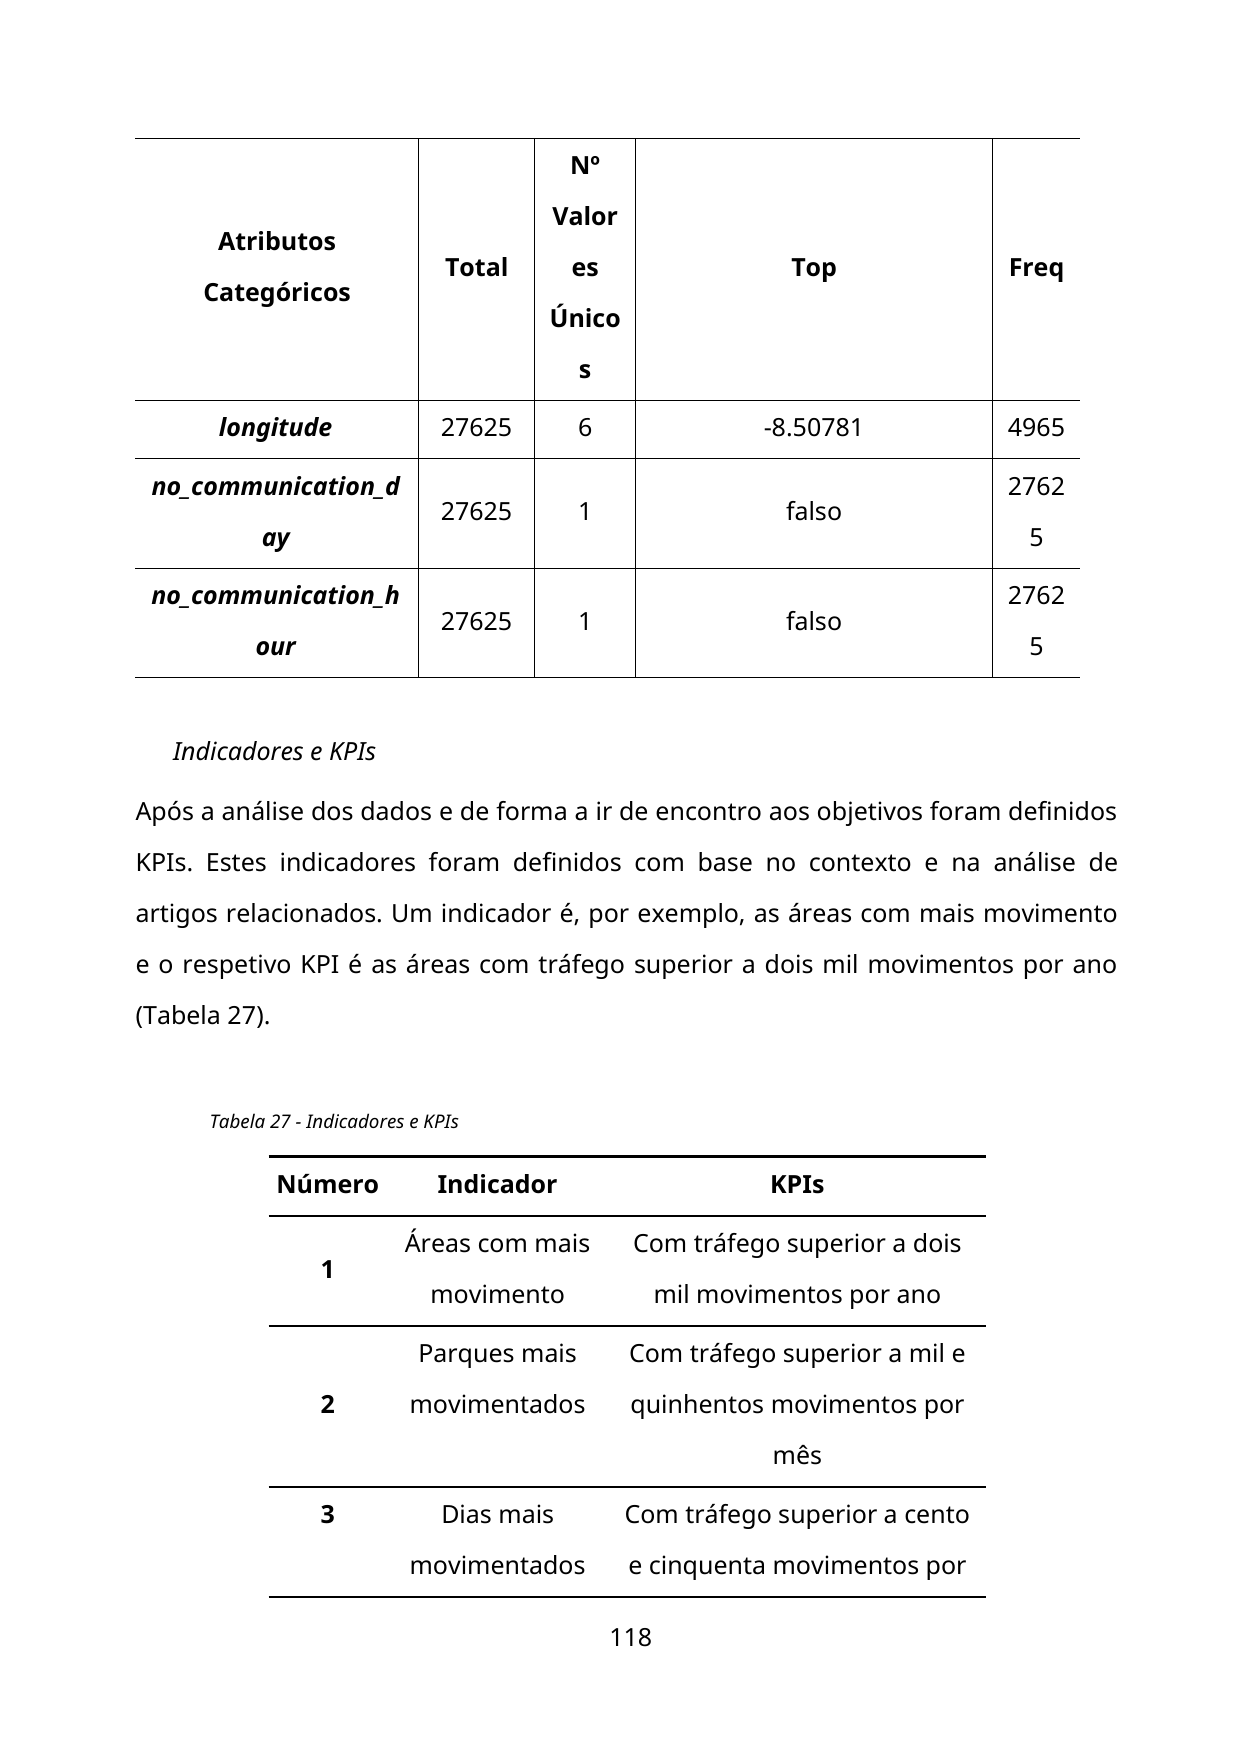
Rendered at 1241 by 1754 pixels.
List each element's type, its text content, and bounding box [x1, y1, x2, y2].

table_cell 6 [535, 401, 635, 458]
text Tabela 27 - Indicadores e KPIs [135, 1108, 1119, 1134]
subtitle Indicadores e KPIs [173, 733, 1119, 767]
table_cell falso [636, 569, 992, 677]
table_cell Parques mais movimentados [387, 1327, 608, 1486]
table_cell Áreas com mais movimento [387, 1217, 608, 1325]
table_header Total [419, 139, 534, 400]
table_cell 4965 [993, 401, 1080, 458]
table_header Freq [993, 139, 1080, 400]
table_header Top [636, 139, 992, 400]
table_header Indicador [387, 1158, 608, 1215]
table_cell longitude [135, 401, 418, 458]
table_cell 1 [535, 459, 635, 568]
table_cell Com tráfego superior a dois mil movimentos por ano [608, 1217, 986, 1325]
table_header Nº Valores Únicos [535, 139, 635, 400]
table_cell 1 [535, 569, 635, 677]
table_cell 27625 [993, 459, 1080, 568]
text Após a análise dos dados e de forma a ir de encontro aos objetivos foram definidos KPIs. Estes indicadores foram definidos com base no contexto e na análise de artigos relacionados. Um indicador é, por exemplo, as áreas com mais movimento e o respetivo KPI é as áreas com tráfego superior a dois mil movimentos por ano (Tabela 27). [135, 793, 1119, 1032]
table_cell 1 [269, 1217, 387, 1325]
table_cell 27625 [993, 569, 1080, 677]
table_cell Com tráfego superior a mil e quinhentos movimentos por mês [608, 1327, 986, 1486]
table_header Número [269, 1158, 387, 1215]
table_cell falso [636, 459, 992, 568]
table_cell 2 [269, 1327, 387, 1486]
table_cell 3 [269, 1488, 387, 1596]
table_cell -8.50781 [636, 401, 992, 458]
table_cell 27625 [419, 459, 534, 568]
table_cell 27625 [419, 401, 534, 458]
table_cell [608, 1488, 986, 1596]
table_header Atributos Categóricos [135, 139, 418, 400]
table_cell no_communication_hour [135, 569, 418, 677]
table_header KPIs [608, 1158, 986, 1215]
table_cell 27625 [419, 569, 534, 677]
table_cell Dias mais movimentados [387, 1488, 608, 1596]
table_cell no_communication_day [135, 459, 418, 568]
